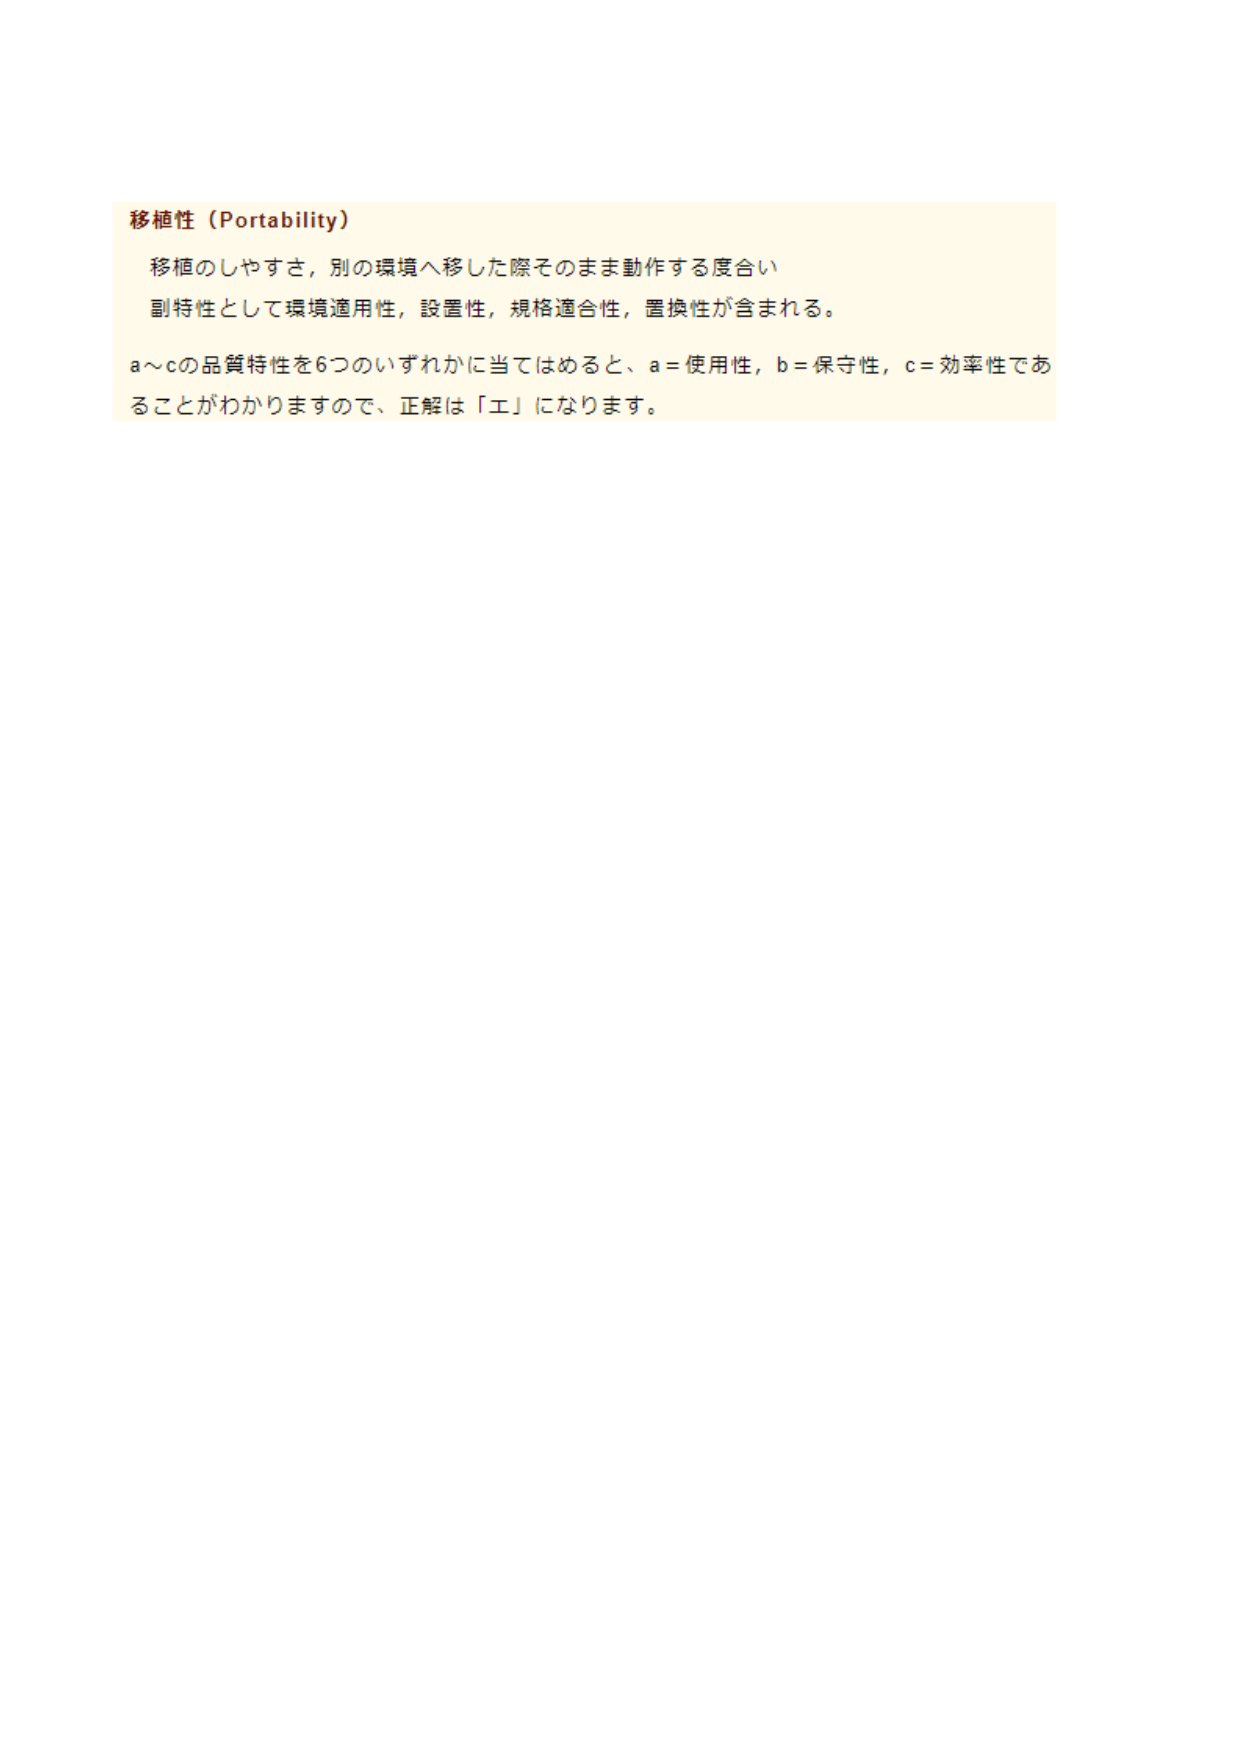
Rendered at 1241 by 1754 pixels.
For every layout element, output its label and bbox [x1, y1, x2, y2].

picture [112, 202, 1057, 421]
